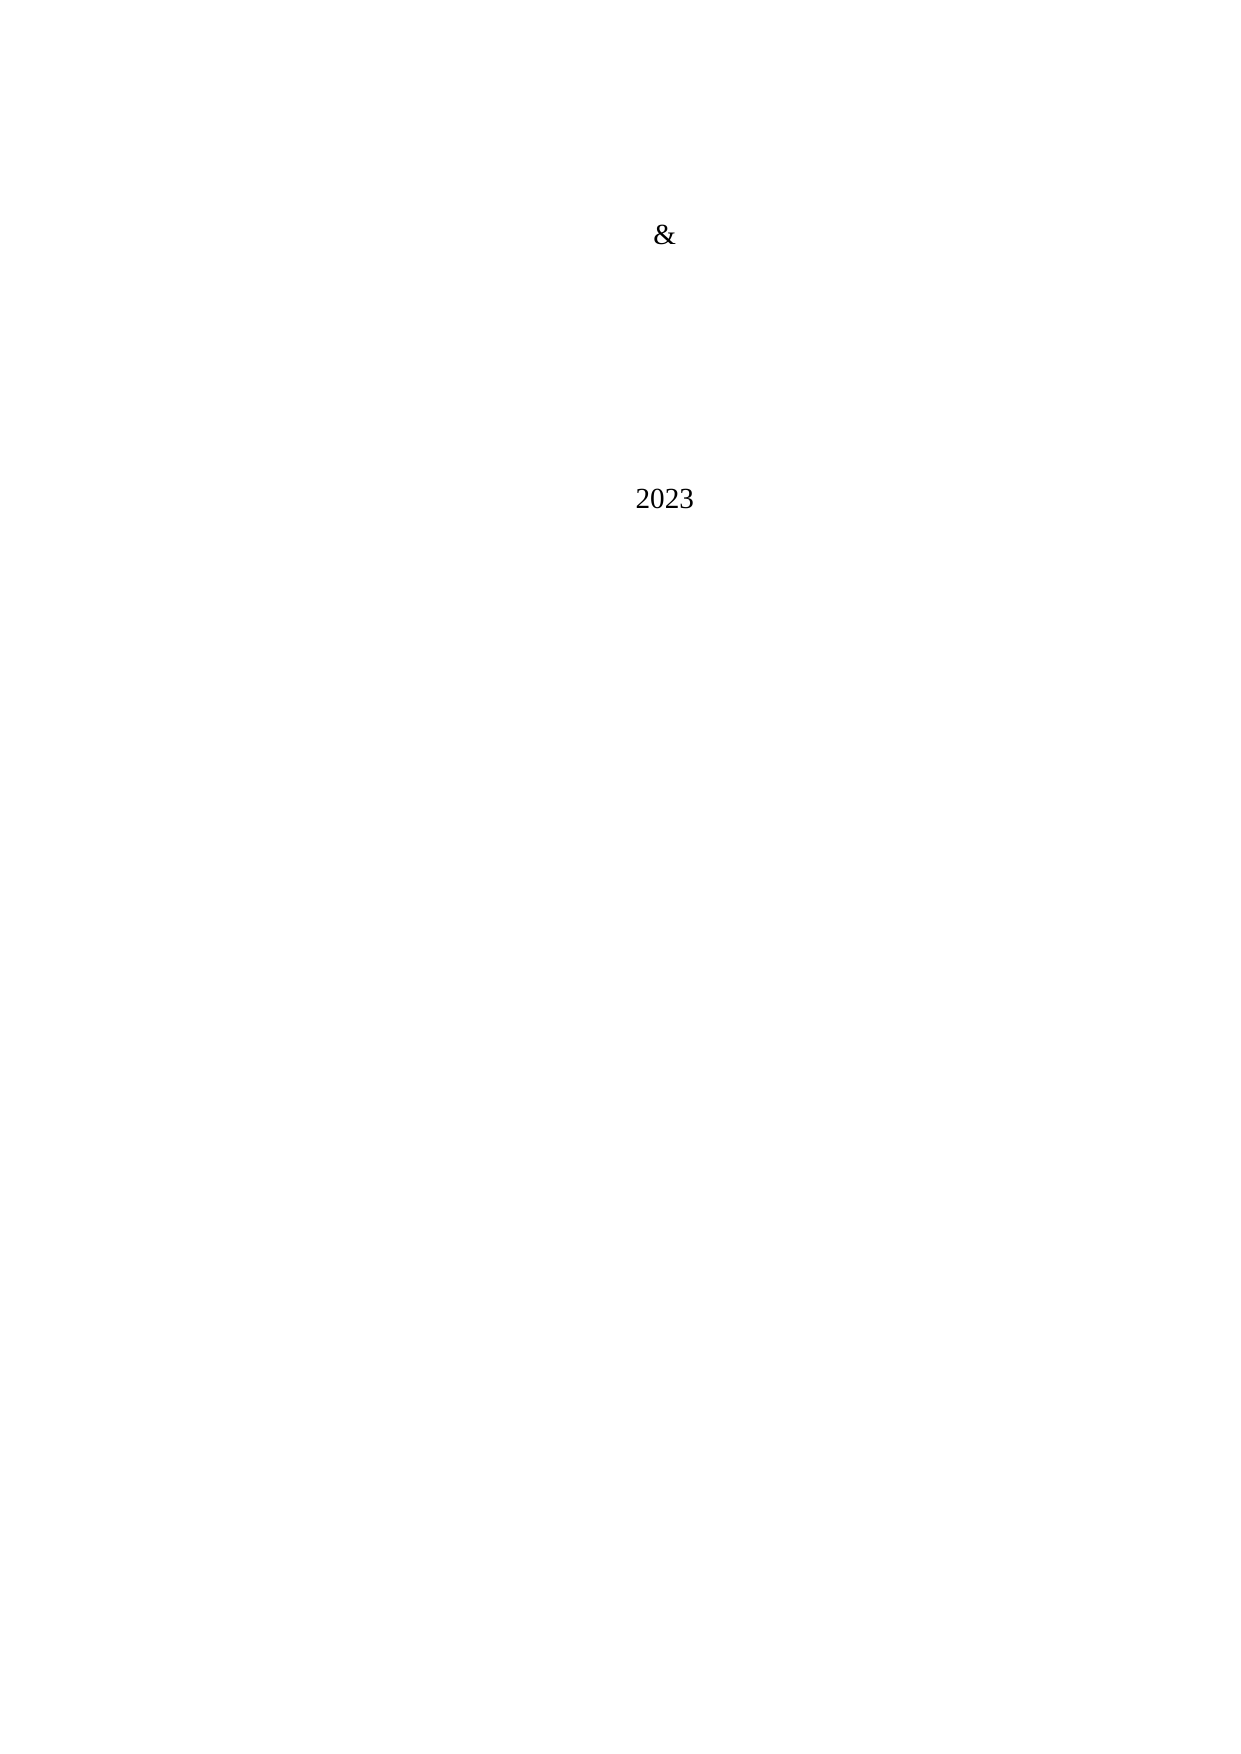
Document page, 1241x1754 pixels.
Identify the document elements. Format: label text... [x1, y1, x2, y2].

text & [148, 217, 1181, 251]
text 2023 [148, 482, 1181, 515]
